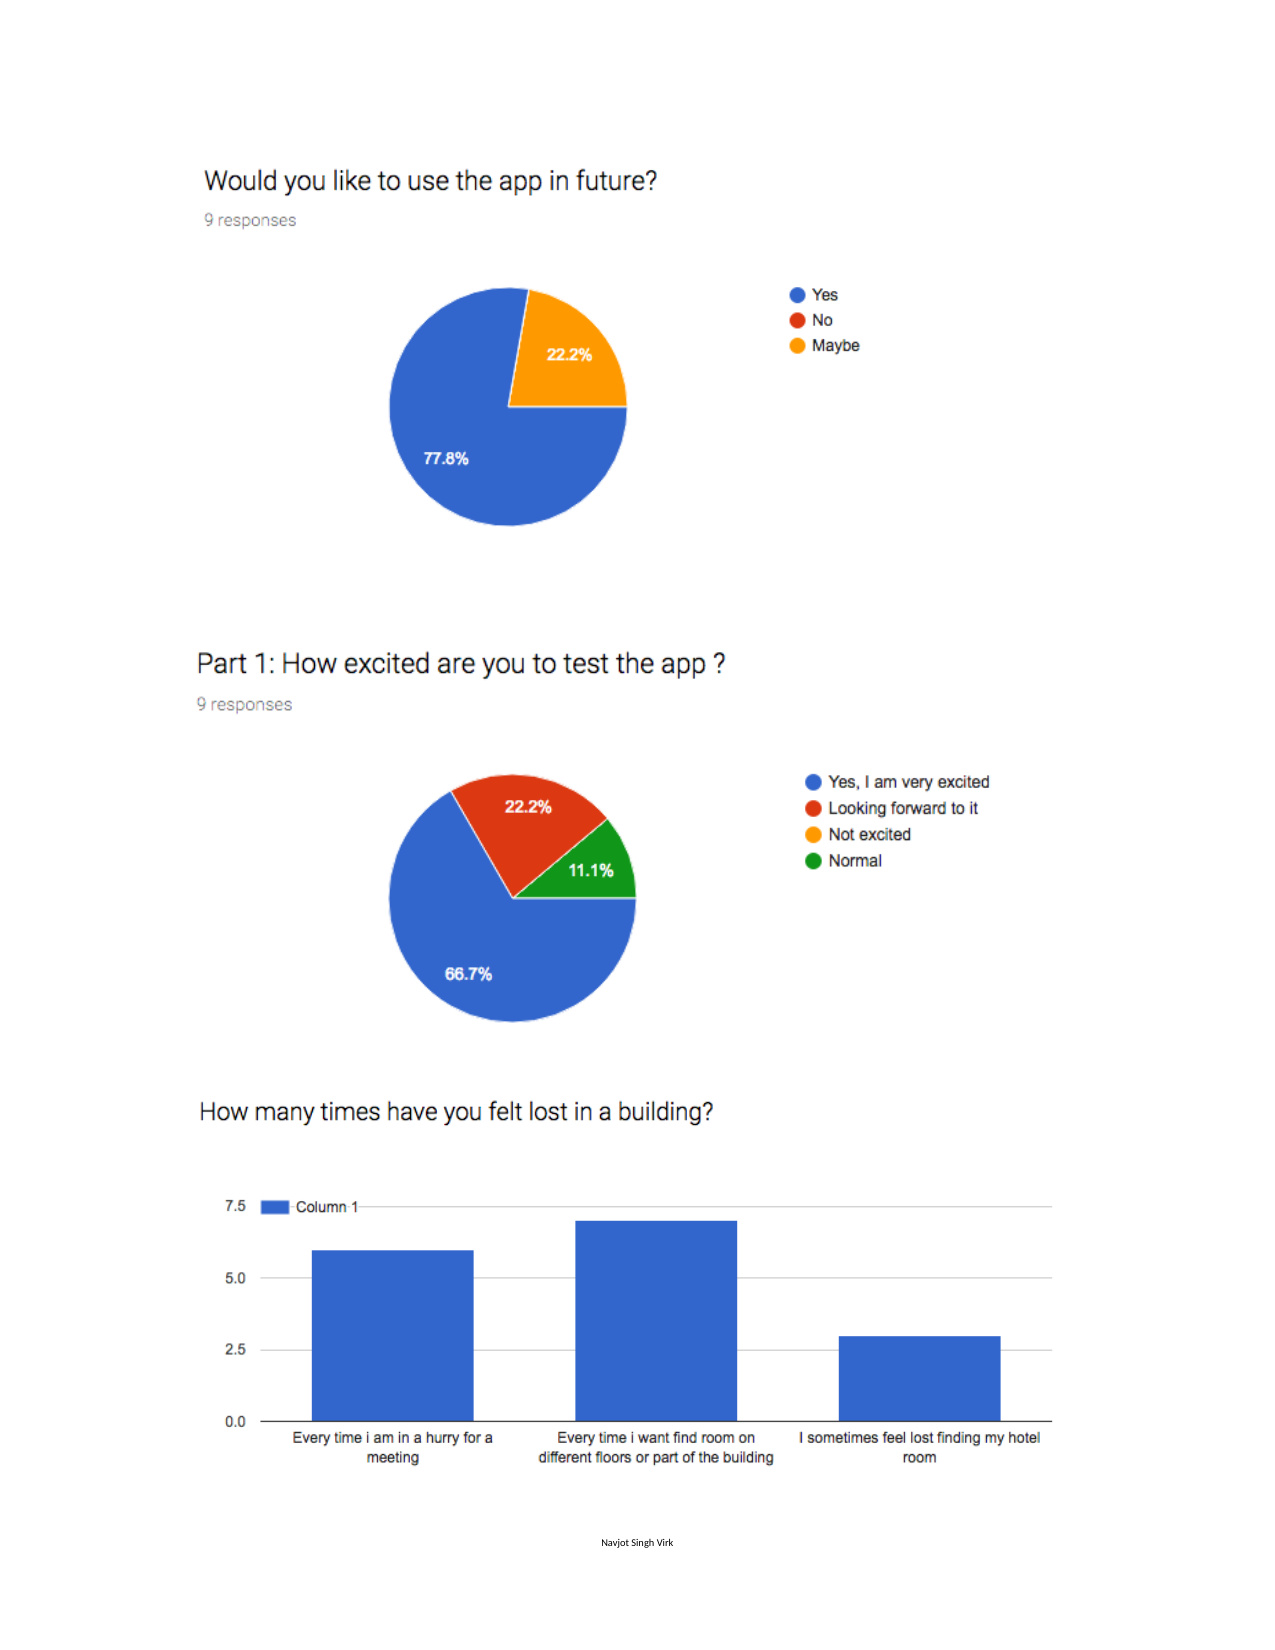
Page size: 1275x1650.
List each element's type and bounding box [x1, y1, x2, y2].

picture [187, 150, 965, 584]
picture [187, 636, 1040, 1074]
picture [187, 1086, 1062, 1481]
